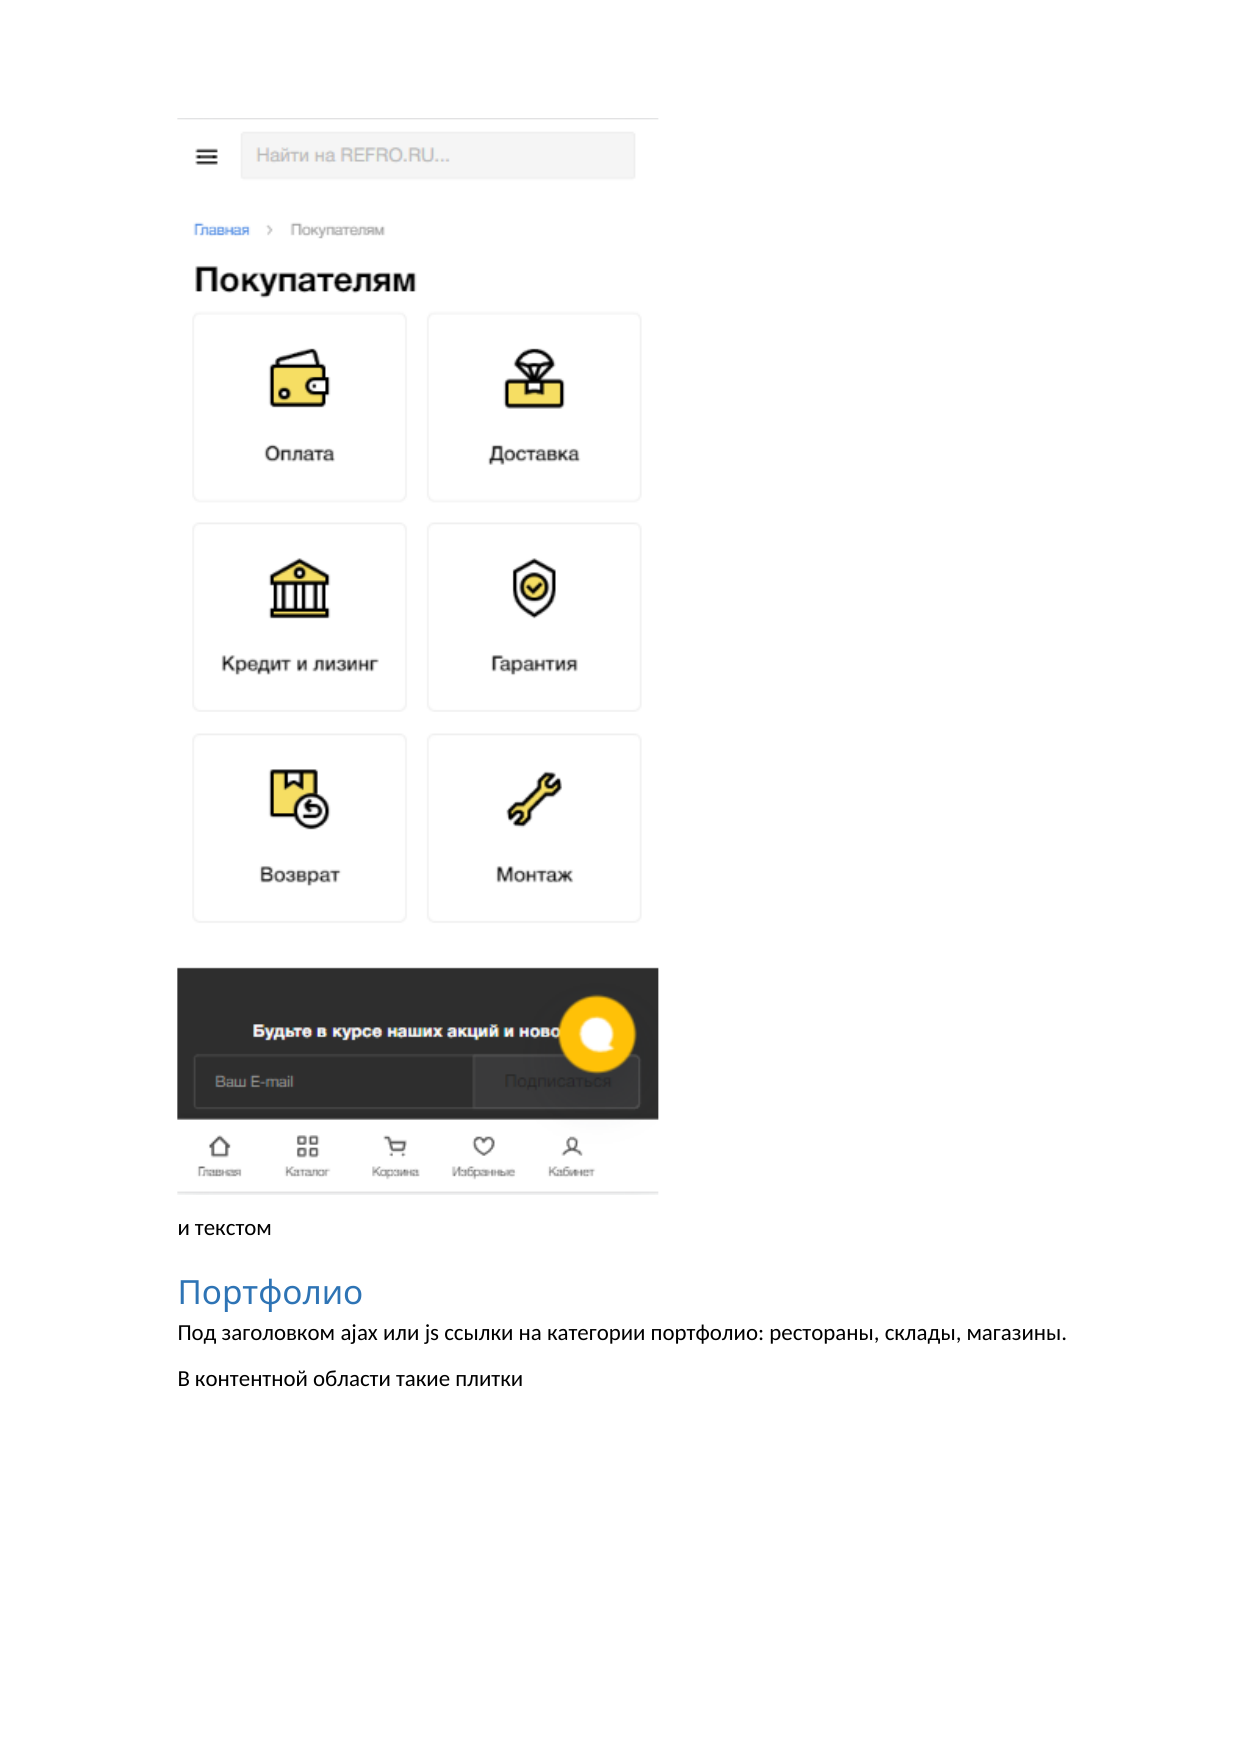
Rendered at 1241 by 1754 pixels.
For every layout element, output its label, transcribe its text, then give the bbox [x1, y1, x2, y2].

picture [177, 118, 659, 1195]
text В контентной области такие плитки [177, 1364, 1152, 1393]
subtitle Портфолио [177, 1269, 1152, 1314]
text и текстом [177, 1213, 1152, 1242]
text Под заголовком ajax или js ссылки на категории портфолио: рестораны, склады, магазины. [177, 1318, 1152, 1346]
